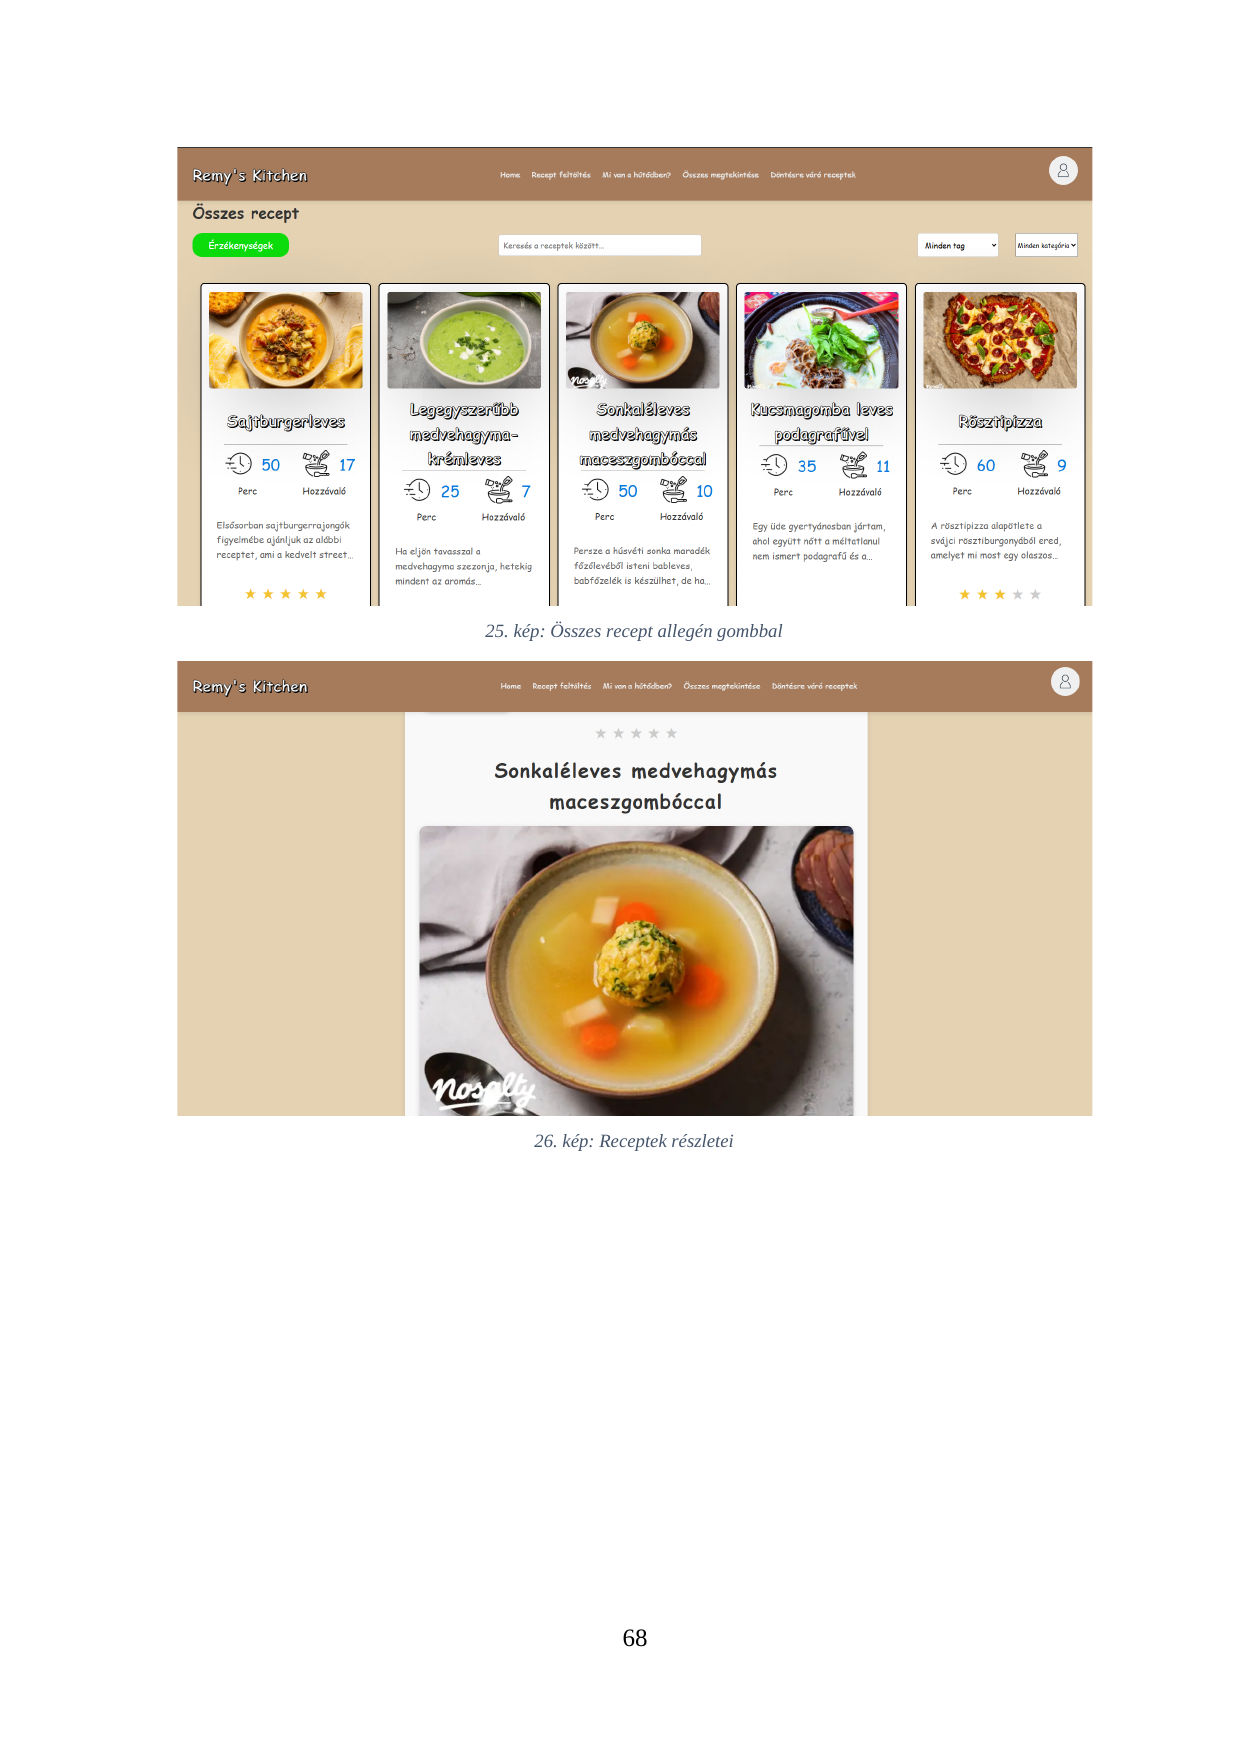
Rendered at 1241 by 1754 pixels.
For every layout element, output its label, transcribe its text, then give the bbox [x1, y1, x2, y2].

picture [177, 661, 1093, 1116]
picture [177, 147, 1093, 606]
